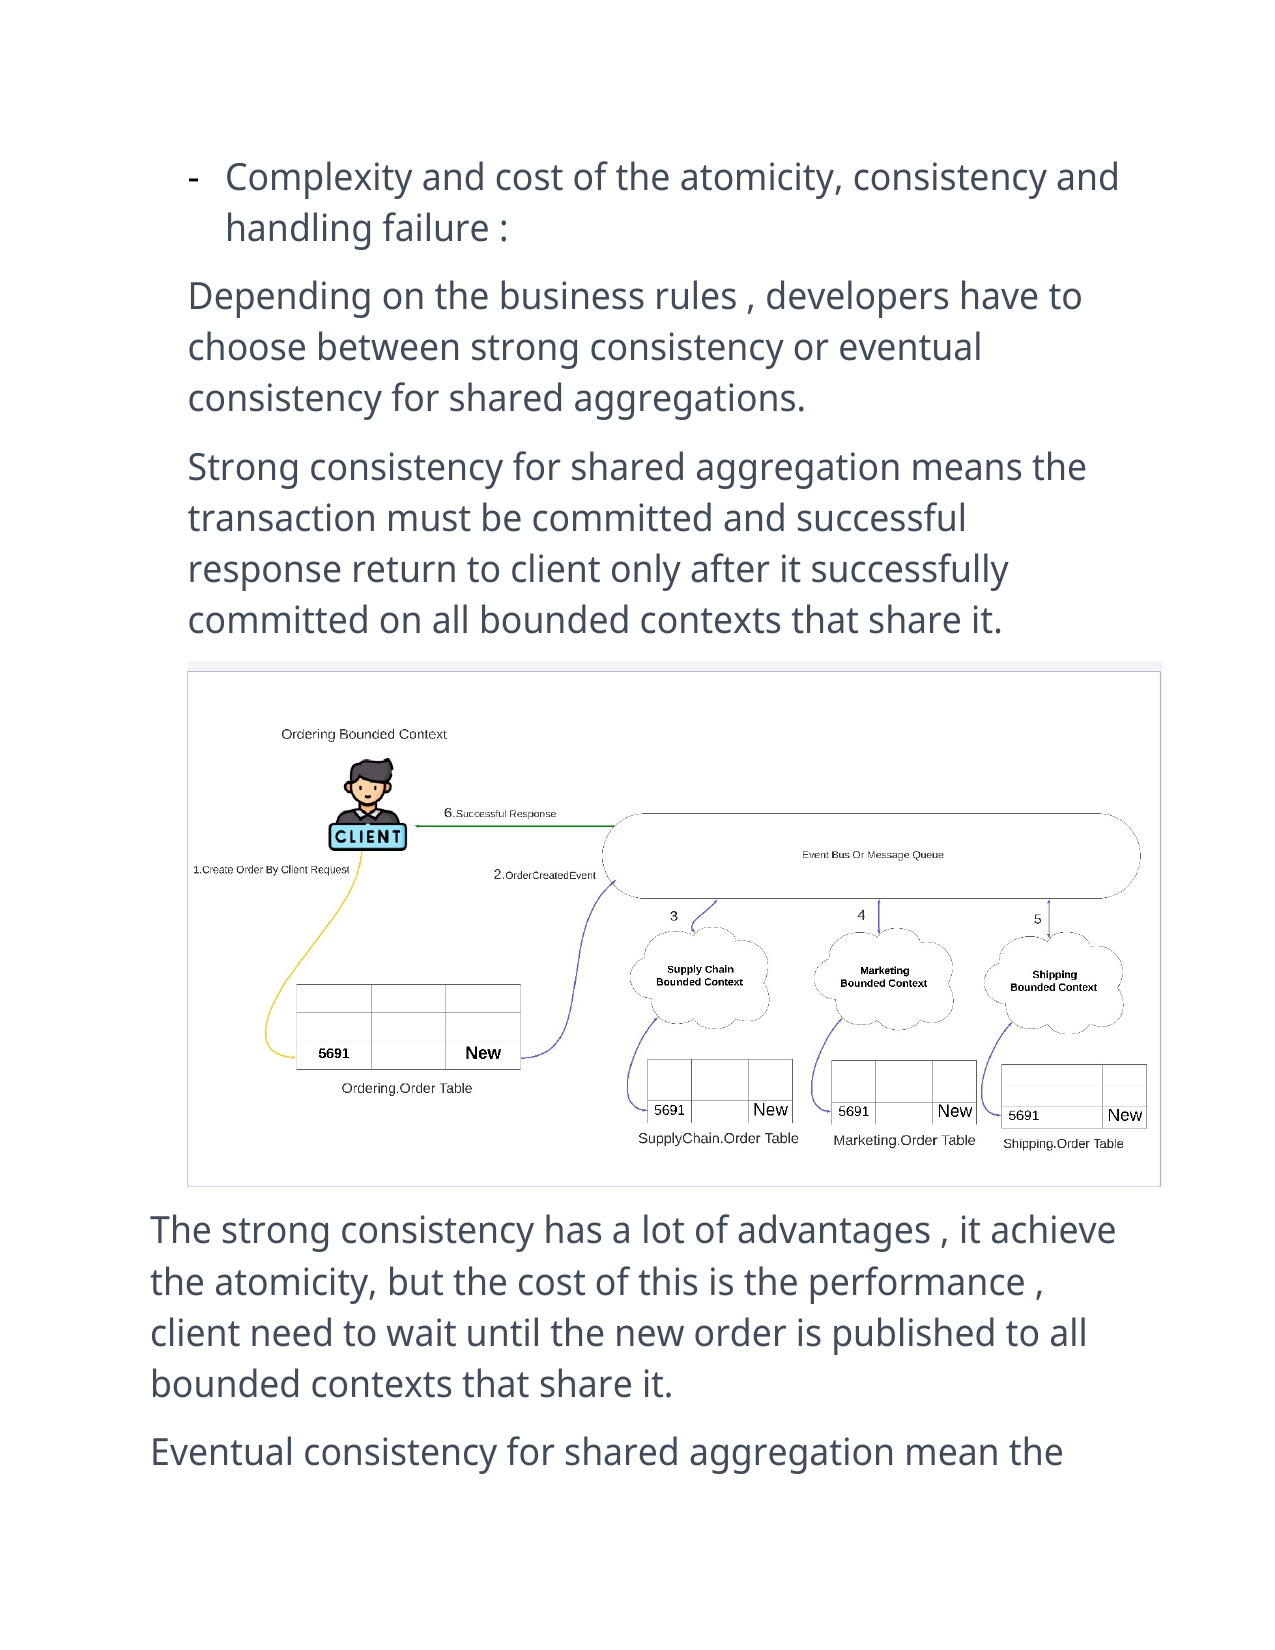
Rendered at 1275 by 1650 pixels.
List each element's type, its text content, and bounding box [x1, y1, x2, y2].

text Depending on the business rules , developers have to choose between strong consistency or eventual consistency for shared aggregations. [187, 269, 1125, 423]
text Strong consistency for shared aggregation means the transaction must be committed and successful response return to client only after it successfully committed on all bounded contexts that share it. [187, 440, 1125, 644]
list Complexity and cost of the atomicity, consistency and handling failure : [187, 150, 1125, 252]
picture [187, 661, 1163, 1187]
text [150, 1425, 1125, 1476]
text The strong consistency has a lot of advantages , it achieve the atomicity, but the cost of this is the performance , client need to wait until the new order is published to all bounded contexts that share it. [150, 1204, 1125, 1408]
